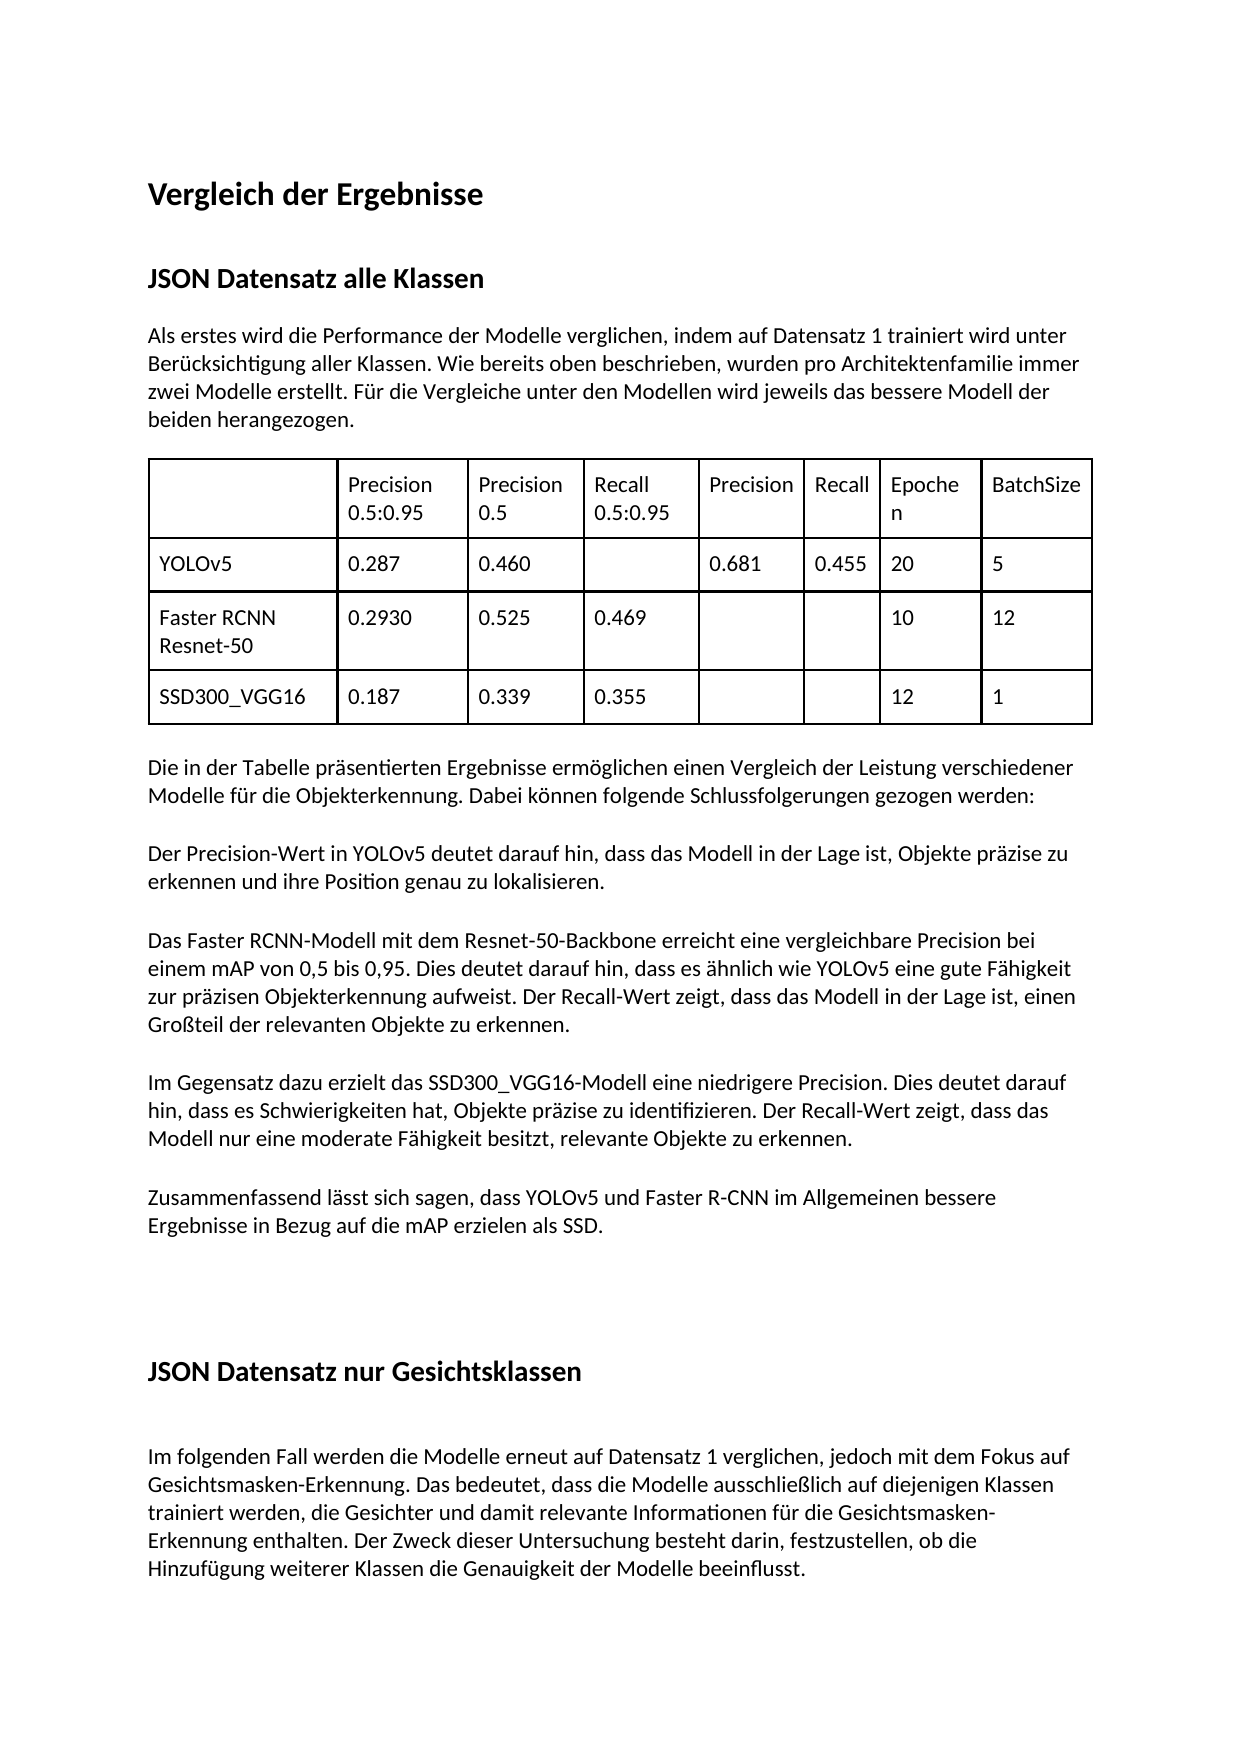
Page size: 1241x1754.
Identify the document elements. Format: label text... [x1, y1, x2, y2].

table_header Precision 0.5 [469, 460, 583, 537]
subtitle JSON Datensatz nur Gesichtsklassen [148, 1353, 1093, 1389]
table_cell Faster RCNN Resnet-50 [150, 593, 336, 669]
table_cell 0.287 [339, 539, 467, 590]
table_cell 0.2930 [339, 593, 467, 669]
text Der Precision-Wert in YOLOv5 deutet darauf hin, dass das Modell in der Lage ist, Objekte präzise zu erkennen und ihre Position genau zu lokalisieren. [148, 839, 1093, 895]
subtitle Vergleich der Ergebnisse [148, 173, 1093, 213]
table_cell 12 [881, 671, 980, 723]
text Zusammenfassend lässt sich sagen, dass YOLOv5 und Faster R-CNN im Allgemeinen bessere Ergebnisse in Bezug auf die mAP erzielen als SSD. [148, 1183, 1093, 1239]
table_cell 0.681 [700, 539, 803, 590]
table_cell 1 [983, 671, 1091, 723]
table_cell 0.187 [339, 671, 467, 723]
table_cell 20 [881, 539, 980, 590]
text Die in der Tabelle präsentierten Ergebnisse ermöglichen einen Vergleich der Leistung verschiedener Modelle für die Objekterkennung. Dabei können folgende Schlussfolgerungen gezogen werden: [148, 725, 1093, 809]
table_header BatchSize [983, 460, 1091, 537]
table_cell 5 [983, 539, 1091, 590]
text Das Faster RCNN-Modell mit dem Resnet-50-Backbone erreicht eine vergleichbare Precision bei einem mAP von 0,5 bis 0,95. Dies deutet darauf hin, dass es ähnlich wie YOLOv5 eine gute Fähigkeit zur präzisen Objekterkennung aufweist. Der Recall-Wert zeigt, dass das Modell in der Lage ist, einen Großteil der relevanten Objekte zu erkennen. [148, 926, 1093, 1038]
text Als erstes wird die Performance der Modelle verglichen, indem auf Datensatz 1 trainiert wird unter Berücksichtigung aller Klassen. Wie bereits oben beschrieben, wurden pro Architektenfamilie immer zwei Modelle erstellt. Für die Vergleiche unter den Modellen wird jeweils das bessere Modell der beiden herangezogen. [148, 321, 1093, 433]
table_cell [700, 593, 803, 669]
table_cell 0.469 [585, 593, 698, 669]
table_cell 0.455 [805, 539, 879, 590]
table_cell [805, 593, 879, 669]
table_cell YOLOv5 [150, 539, 336, 590]
table_cell 0.355 [585, 671, 698, 723]
table_cell 12 [983, 593, 1091, 669]
text Im folgenden Fall werden die Modelle erneut auf Datensatz 1 verglichen, jedoch mit dem Fokus auf Gesichtsmasken-Erkennung. Das bedeutet, dass die Modelle ausschließlich auf diejenigen Klassen trainiert werden, die Gesichter und damit relevante Informationen für die Gesichtsmasken-Erkennung enthalten. Der Zweck dieser Untersuchung besteht darin, festzustellen, ob die Hinzufügung weiterer Klassen die Genauigkeit der Modelle beeinflusst. [148, 1414, 1093, 1582]
table_cell [585, 539, 698, 590]
text Im Gegensatz dazu erzielt das SSD300_VGG16-Modell eine niedrigere Precision. Dies deutet darauf hin, dass es Schwierigkeiten hat, Objekte präzise zu identifizieren. Der Recall-Wert zeigt, dass das Modell nur eine moderate Fähigkeit besitzt, relevante Objekte zu erkennen. [148, 1068, 1093, 1153]
table_cell SSD300_VGG16 [150, 671, 336, 723]
table_cell 0.525 [469, 593, 583, 669]
table_cell 0.460 [469, 539, 583, 590]
table_cell [700, 671, 803, 723]
table_header Epochen [881, 460, 980, 537]
table_cell 10 [881, 593, 980, 669]
table_header [150, 460, 336, 537]
subtitle JSON Datensatz alle Klassen [148, 260, 1093, 296]
table_header Precision 0.5:0.95 [339, 460, 467, 537]
table_cell [805, 671, 879, 723]
table_cell 0.339 [469, 671, 583, 723]
table_header Precision [700, 460, 803, 537]
table_header Recall [805, 460, 879, 537]
table_header Recall 0.5:0.95 [585, 460, 698, 537]
